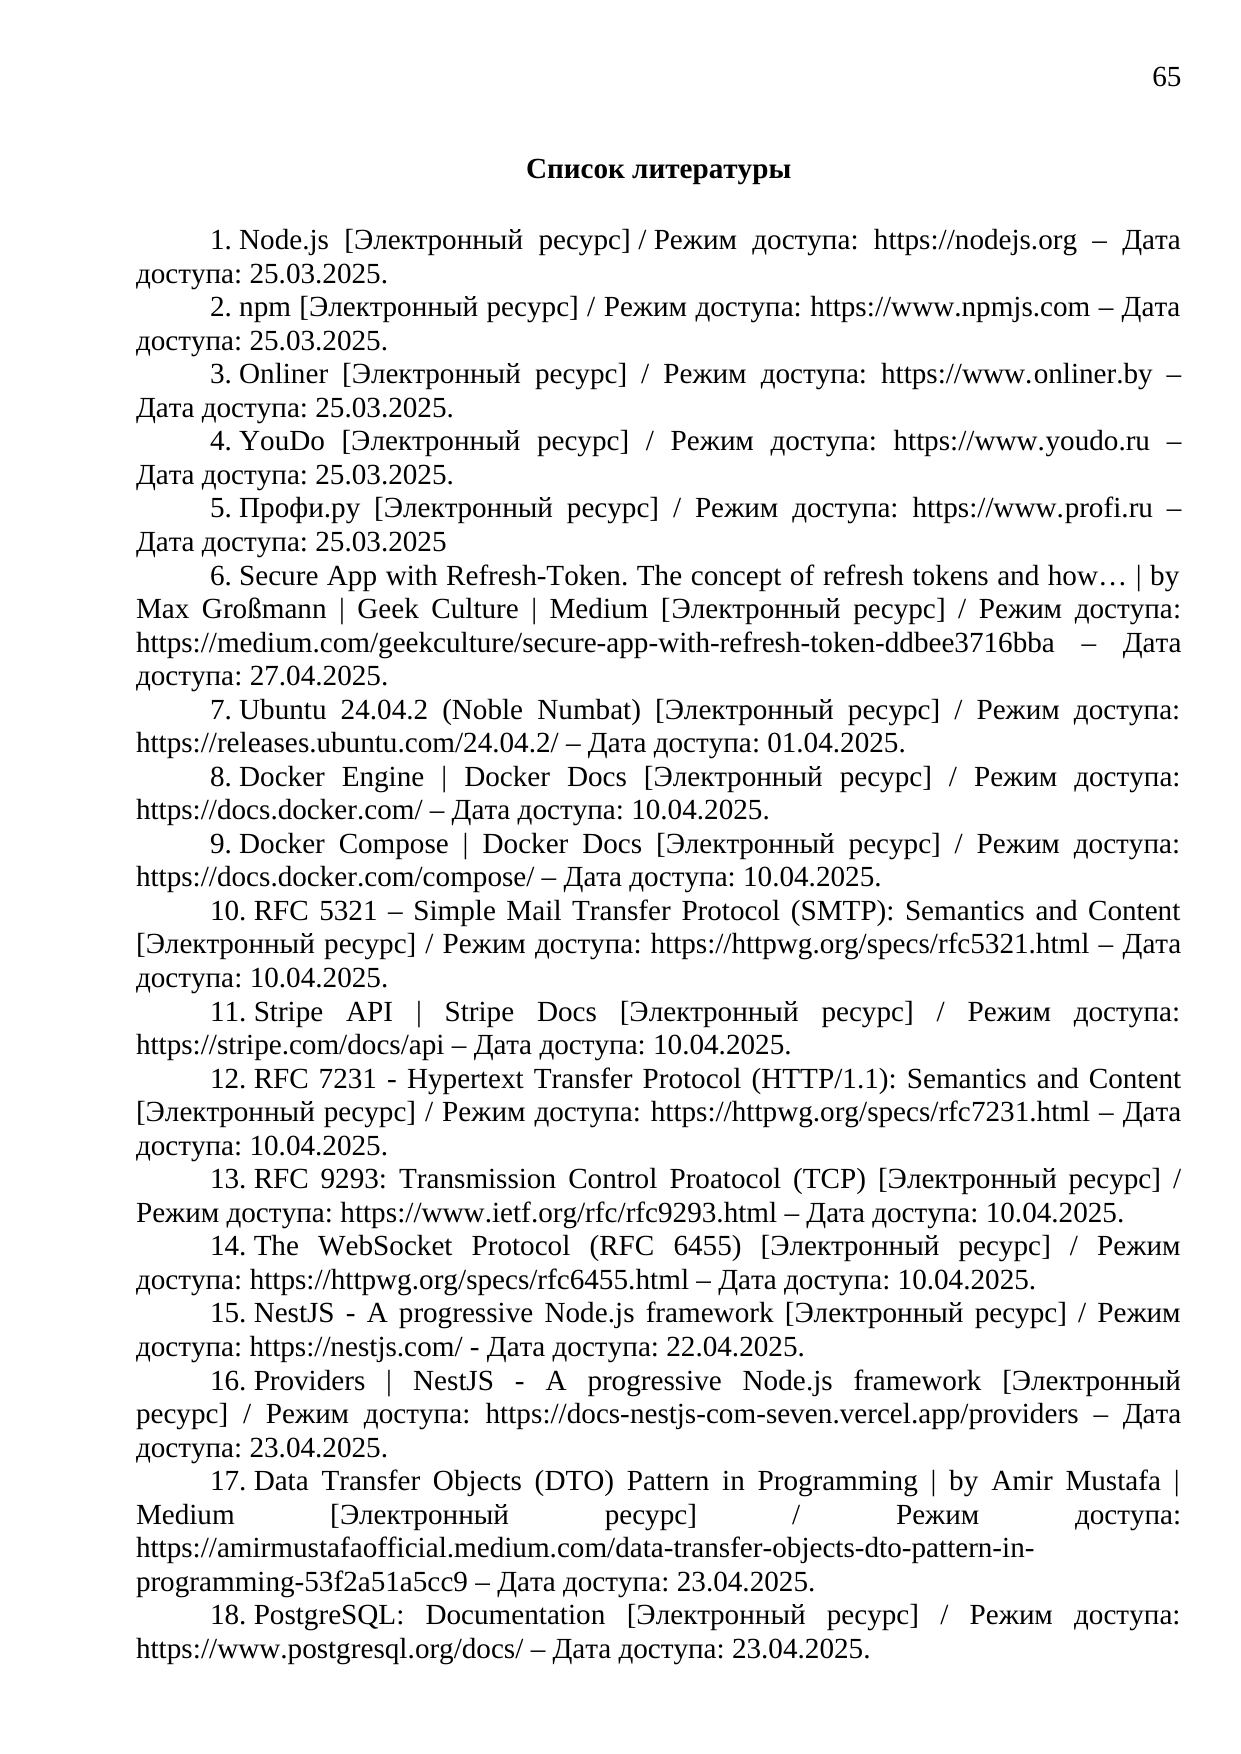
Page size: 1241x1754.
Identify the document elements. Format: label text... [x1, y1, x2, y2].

text Список литературы [136, 151, 1181, 185]
list Node.js [Электронный ресурс] / Режим доступа: https://nodejs.org – Дата доступа: 25.03.2025. [136, 222, 1181, 289]
list RFC 7231 - Hypertext Transfer Protocol (HTTP/1.1): Semantics and Content [Электронный ресурс] / Режим доступа: https://httpwg.org/specs/rfc7231.html – Дата доступа: 10.04.2025. [136, 1061, 1181, 1161]
list Docker Engine | Docker Docs [Электронный ресурс] / Режим доступа: https://docs.docker.com/ – Дата доступа: 10.04.2025. [136, 759, 1181, 826]
list RFC 5321 – Simple Mail Transfer Protocol (SMTP): Semantics and Content [Электронный ресурс] / Режим доступа: https://httpwg.org/specs/rfc5321.html – Дата доступа: 10.04.2025. [136, 893, 1181, 994]
list PostgreSQL: Documentation [Электронный ресурс] / Режим доступа: https://www.postgresql.org/docs/ – Дата доступа: 23.04.2025. [136, 1597, 1181, 1664]
list The WebSocket Protocol (RFC 6455) [Электронный ресурс] / Режим доступа: https://httpwg.org/specs/rfc6455.html – Дата доступа: 10.04.2025. [136, 1228, 1181, 1296]
list Data Transfer Objects (DTO) Pattern in Programming | by Amir Mustafa | Medium [Электронный ресурс] / Режим доступа: https://amirmustafaofficial.medium.com/data-transfer-objects-dto-pattern-in-programming-53f2a51a5cc9 – Дата доступа: 23.04.2025. [136, 1463, 1181, 1597]
list YouDo [Электронный ресурс] / Режим доступа: https://www.youdo.ru – Дата доступа: 25.03.2025. [136, 423, 1181, 491]
list Docker Compose | Docker Docs [Электронный ресурс] / Режим доступа: https://docs.docker.com/compose/ – Дата доступа: 10.04.2025. [136, 826, 1181, 893]
list Профи.ру [Электронный ресурс] / Режим доступа: https://www.profi.ru – Дата доступа: 25.03.2025 [136, 491, 1181, 558]
list Ubuntu 24.04.2 (Noble Numbat) [Электронный ресурс] / Режим доступа: https://releases.ubuntu.com/24.04.2/ – Дата доступа: 01.04.2025. [136, 692, 1181, 759]
list Stripe API | Stripe Docs [Электронный ресурс] / Режим доступа: https://stripe.com/docs/api – Дата доступа: 10.04.2025. [136, 994, 1181, 1061]
list Onliner [Электронный ресурс] / Режим доступа: https://www.onliner.by – Дата доступа: 25.03.2025. [136, 356, 1181, 423]
list npm [Электронный ресурс] / Режим доступа: https://www.npmjs.com – Дата доступа: 25.03.2025. [136, 289, 1181, 356]
list Providers | NestJS - A progressive Node.js framework [Электронный ресурс] / Режим доступа: https://docs-nestjs-com-seven.vercel.app/providers – Дата доступа: 23.04.2025. [136, 1363, 1181, 1463]
list Secure App with Refresh-Token. The concept of refresh tokens and how… | by Max Großmann | Geek Culture | Medium [Электронный ресурс] / Режим доступа: https://medium.com/geekculture/secure-app-with-refresh-token-ddbee3716bba – Дата доступа: 27.04.2025. [136, 558, 1181, 692]
list RFC 9293: Transmission Control Proаtocol (TCP) [Электронный ресурс] / Режим доступа: https://www.ietf.org/rfc/rfc9293.html – Дата доступа: 10.04.2025. [136, 1161, 1181, 1228]
list NestJS - A progressive Node.js framework [Электронный ресурс] / Режим доступа: https://nestjs.com/ - Дата доступа: 22.04.2025. [136, 1296, 1181, 1363]
